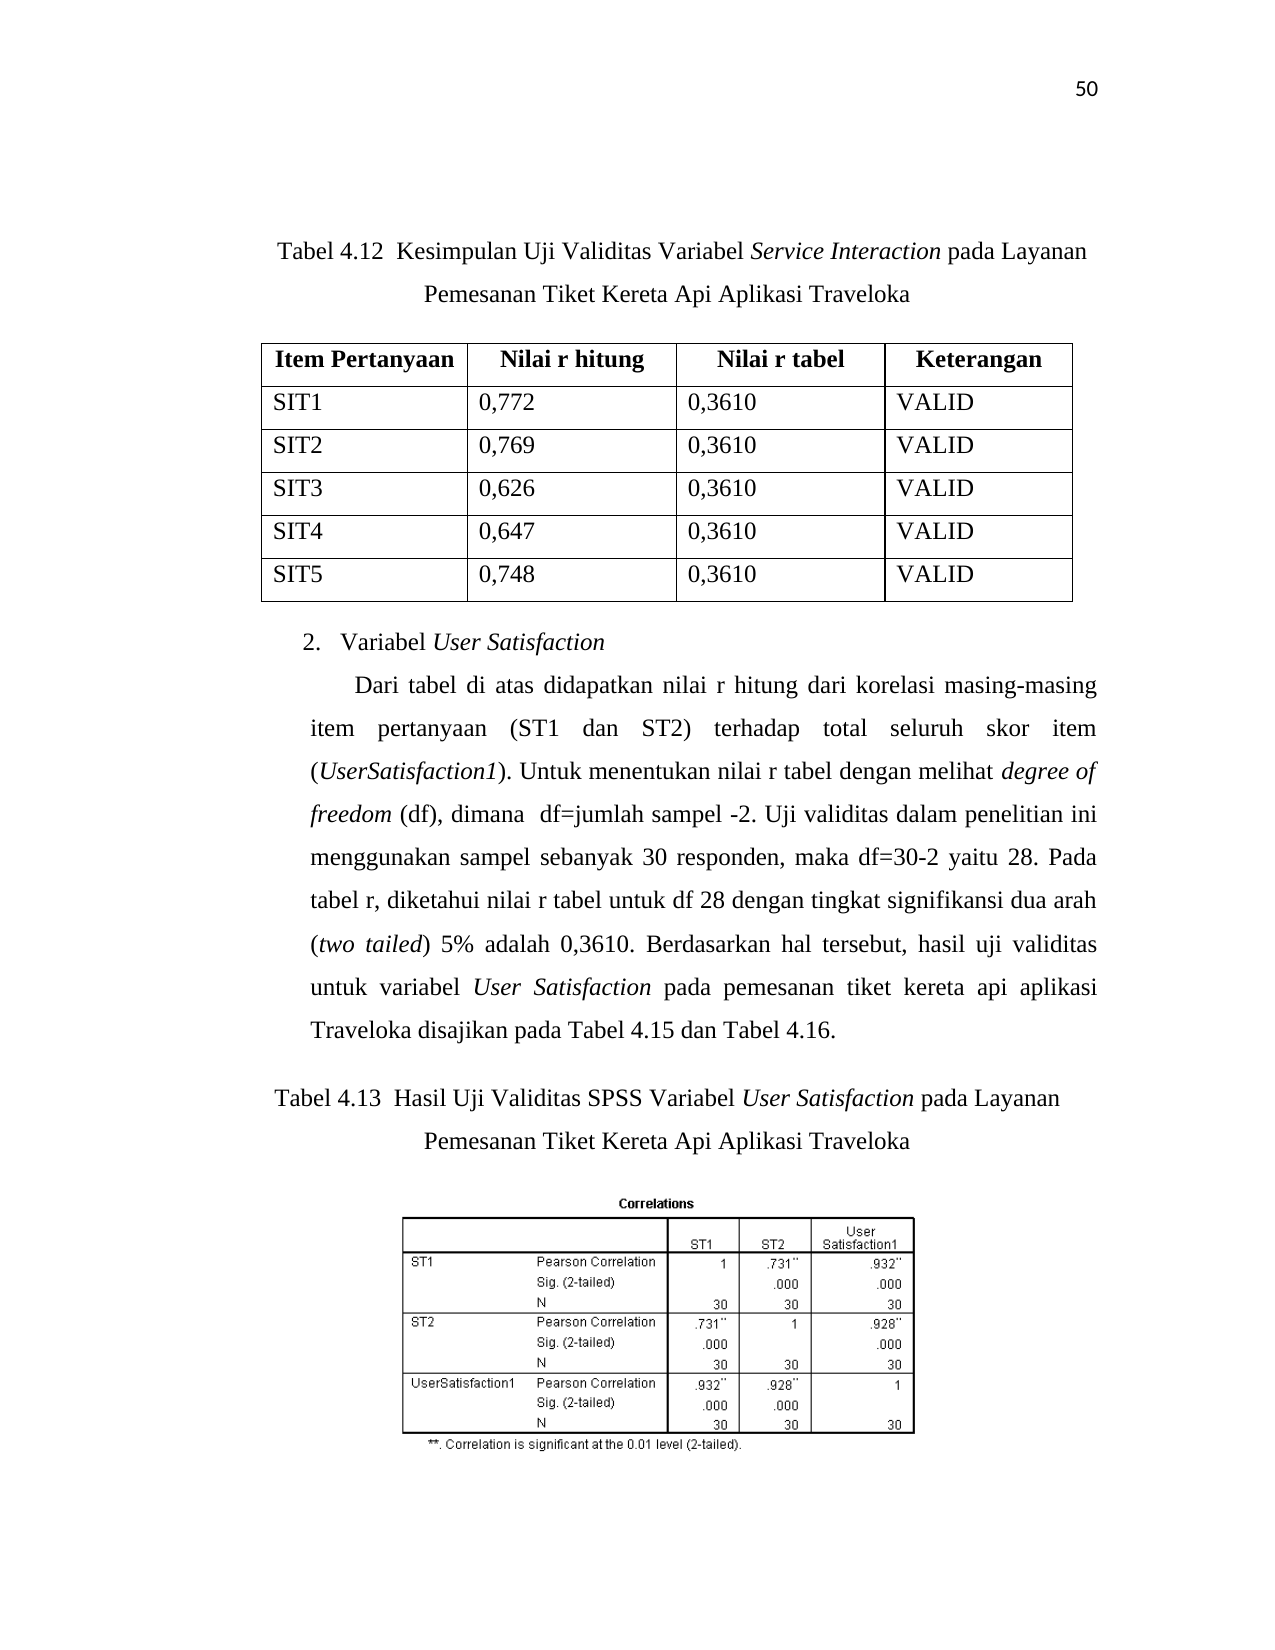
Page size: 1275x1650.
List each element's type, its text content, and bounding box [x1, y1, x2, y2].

table_cell 0,647 [468, 516, 676, 558]
table_cell 0,3610 [677, 559, 884, 601]
table_cell 0,3610 [677, 516, 884, 558]
table_cell VALID [886, 473, 1072, 515]
table_cell 0,772 [468, 387, 676, 429]
table_header Keterangan [886, 344, 1072, 386]
table_cell VALID [886, 559, 1072, 601]
table_cell SIT2 [262, 430, 467, 472]
table_cell VALID [886, 430, 1072, 472]
table_cell VALID [886, 516, 1072, 558]
table_cell 0,3610 [677, 473, 884, 515]
list Variabel User Satisfaction [302, 627, 1098, 656]
table_cell 0,3610 [677, 387, 884, 429]
table_header Nilai r tabel [677, 344, 884, 386]
table_cell 0,748 [468, 559, 676, 601]
picture [395, 1190, 939, 1466]
table_cell SIT5 [262, 559, 467, 601]
table_cell 0,626 [468, 473, 676, 515]
table_header Nilai r hitung [468, 344, 676, 386]
table_cell SIT4 [262, 516, 467, 558]
table_cell 0,3610 [677, 430, 884, 472]
text Dari tabel di atas didapatkan nilai r hitung dari korelasi masing-masing item pertanyaan (ST1 dan ST2) terhadap total seluruh skor item (UserSatisfaction1). Untuk menentukan nilai r tabel dengan melihat degree of freedom (df), dimana df=jumlah sampel -2. Uji validitas dalam penelitian ini menggunakan sampel sebanyak 30 responden, maka df=30-2 yaitu 28. Pada tabel r, diketahui nilai r tabel untuk df 28 dengan tingkat signifikansi dua arah (two tailed) 5% adalah 0,3610. Berdasarkan hal tersebut, hasil uji validitas untuk variabel User Satisfaction pada pemesanan tiket kereta api aplikasi Traveloka disajikan pada Tabel 4.15 dan Tabel 4.16. [310, 670, 1098, 1044]
table_cell SIT1 [262, 387, 467, 429]
table_header Item Pertanyaan [262, 344, 467, 386]
table_cell VALID [886, 387, 1072, 429]
table_cell SIT3 [262, 473, 467, 515]
table_cell 0,769 [468, 430, 676, 472]
